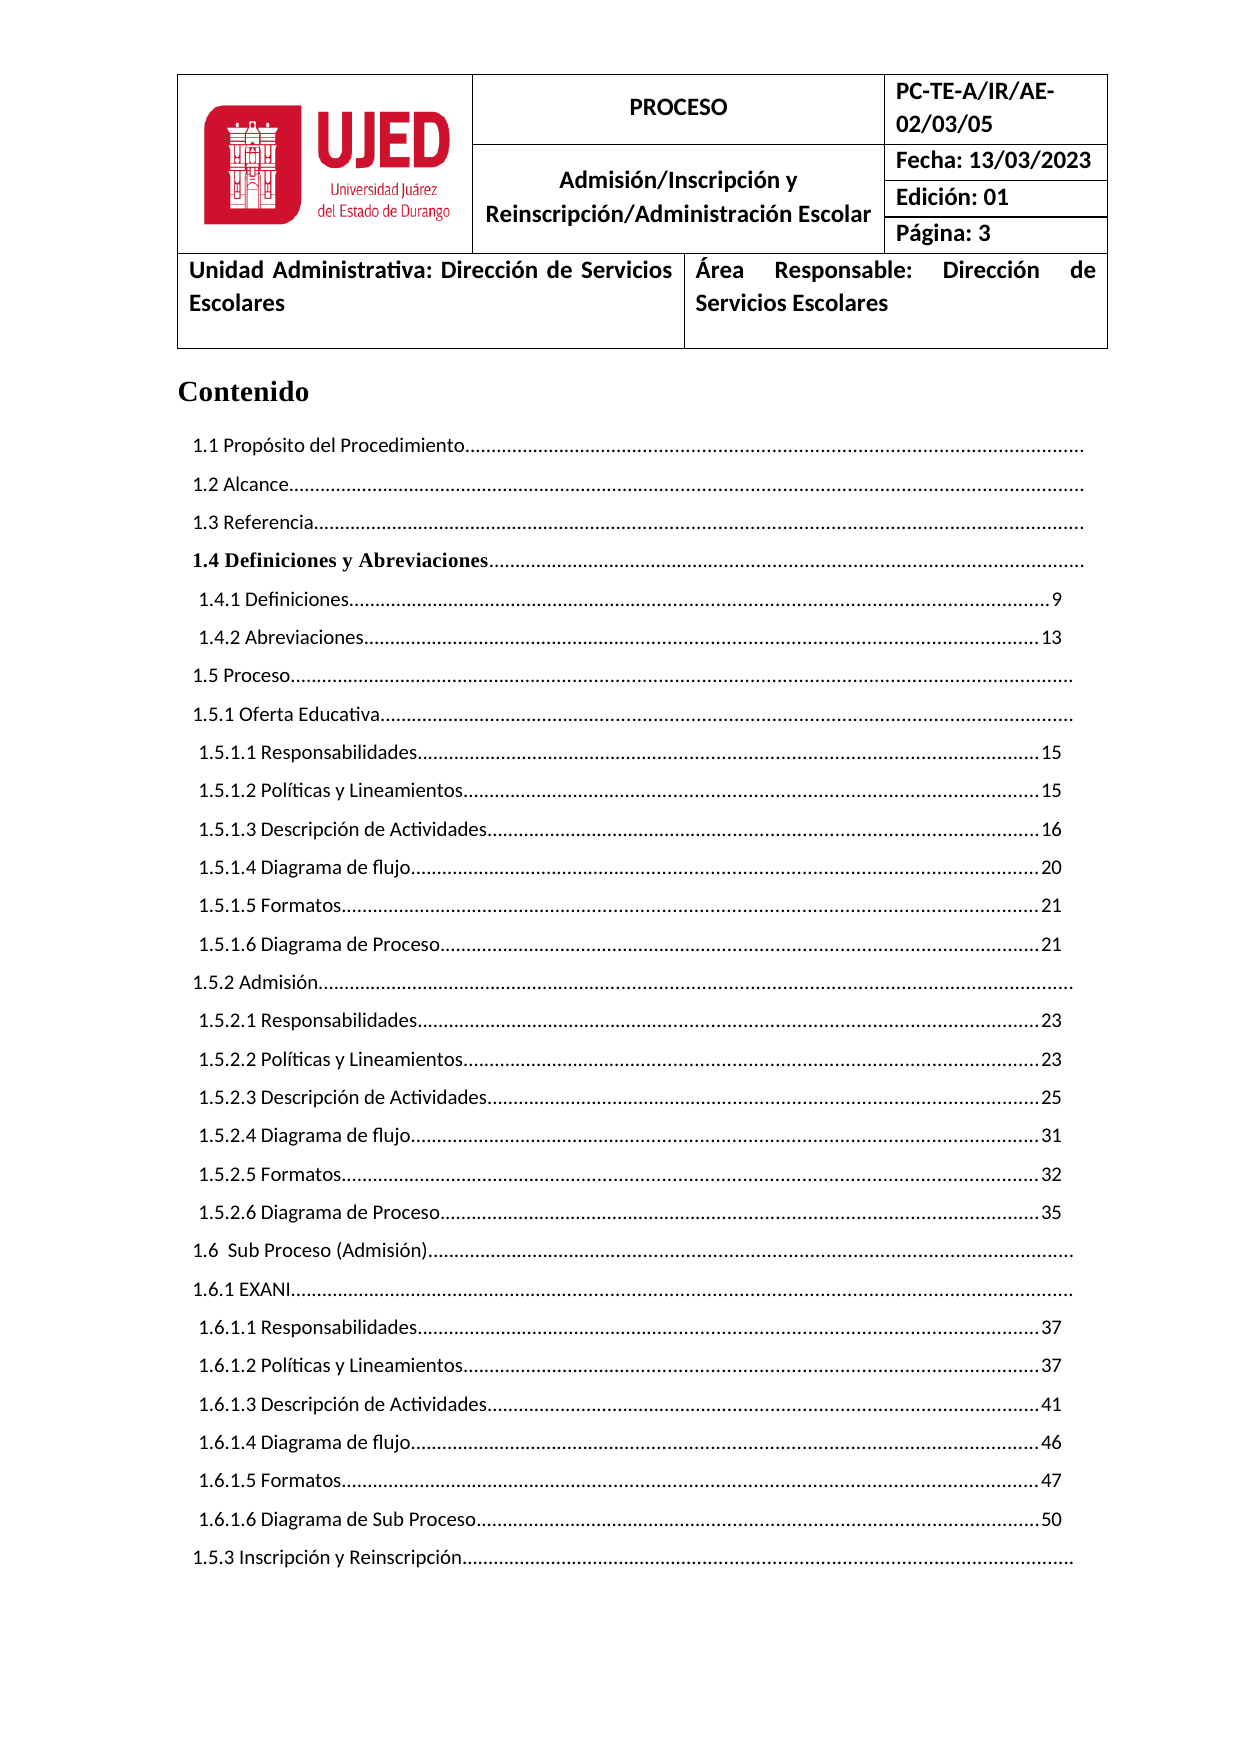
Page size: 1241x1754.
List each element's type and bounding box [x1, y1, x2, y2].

picture [189, 91, 457, 236]
